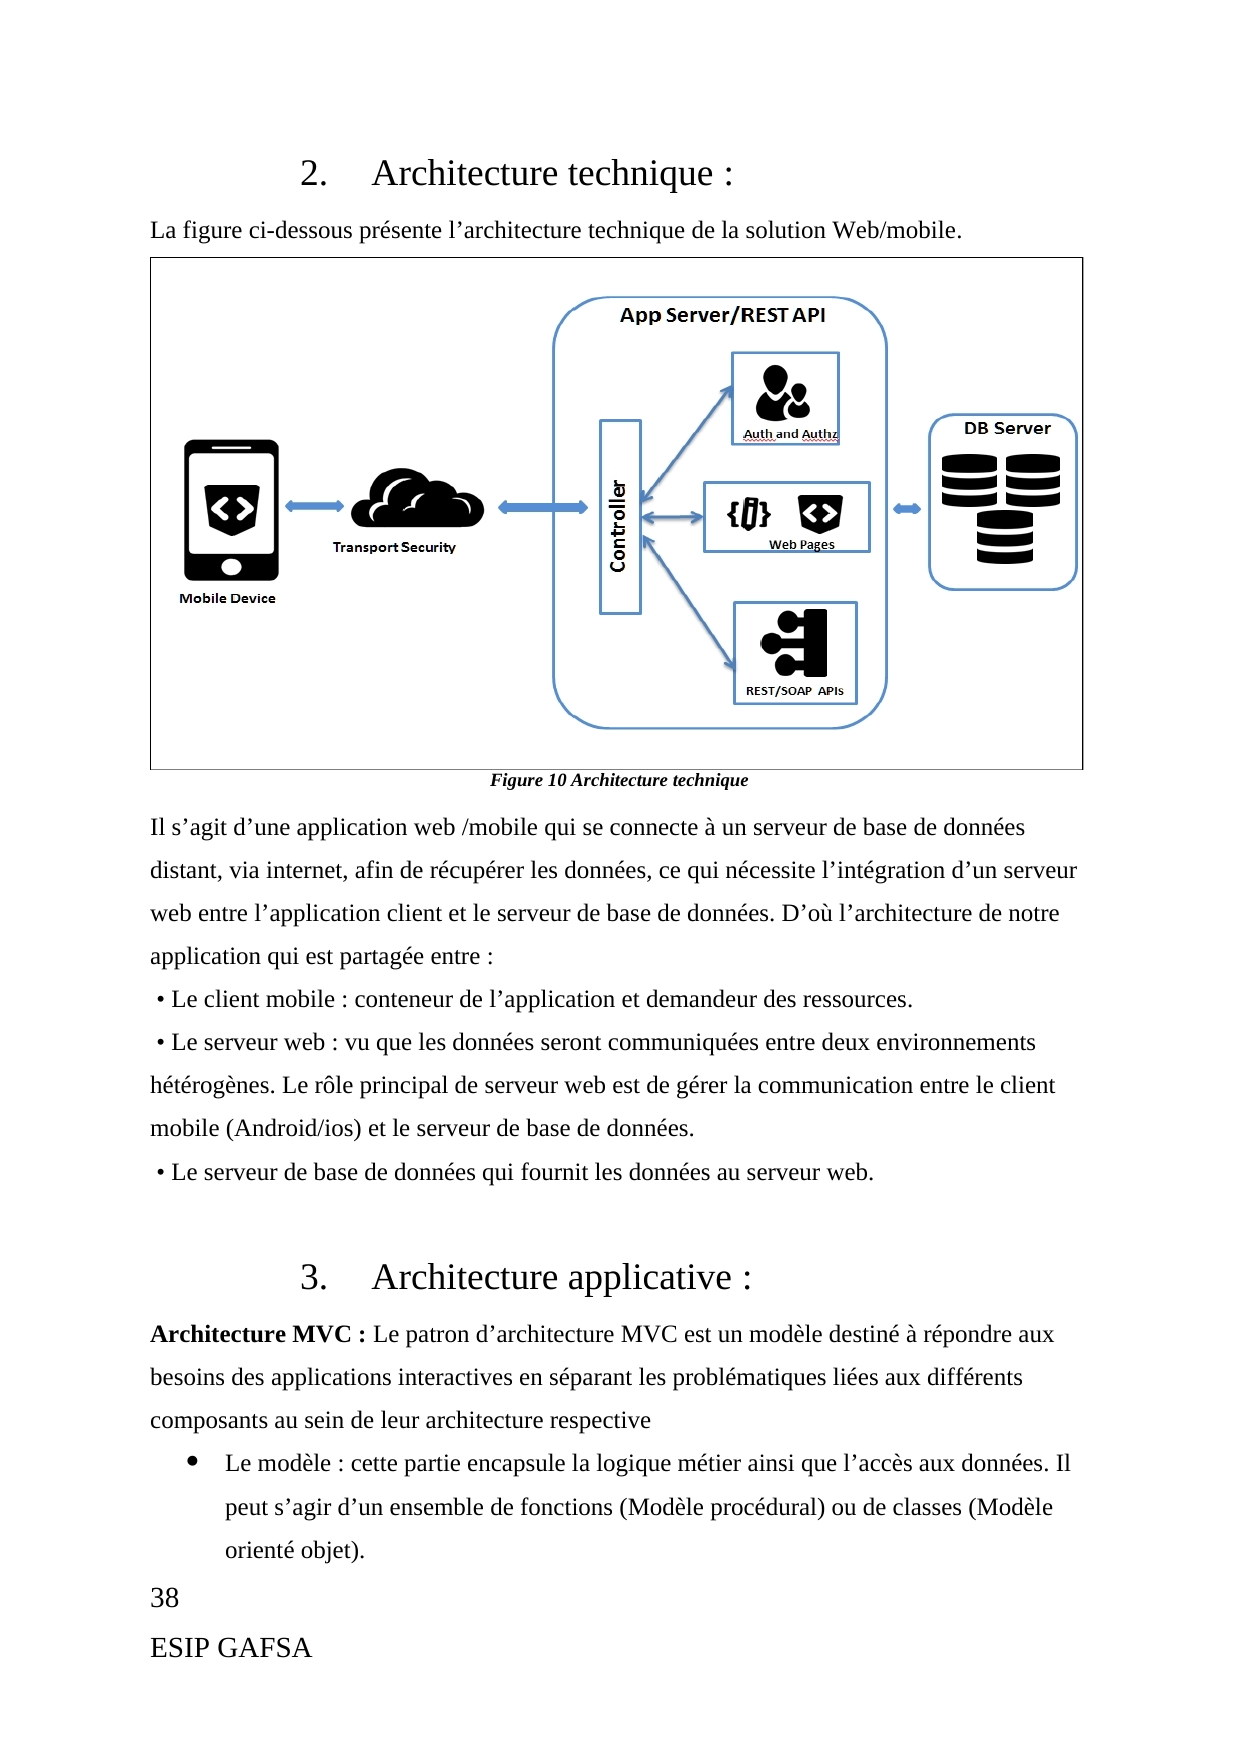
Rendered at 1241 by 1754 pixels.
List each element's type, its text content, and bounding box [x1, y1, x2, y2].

list Le modèle : cette partie encapsule la logique métier ainsi que l’accès aux données. Il peut s’agir d’un ensemble de fonctions (Modèle procédural) ou de classes (Modèle orienté objet). [187, 1448, 1090, 1564]
picture [150, 257, 1084, 770]
text • Le serveur web : vu que les données seront communiquées entre deux environnements hétérogènes. Le rôle principal de serveur web est de gérer la communication entre le client mobile (Android/ios) et le serveur de base de données. [150, 1027, 1090, 1142]
subtitle Architecture technique : [300, 150, 1090, 193]
text • Le client mobile : conteneur de l’application et demandeur des ressources. [150, 984, 1090, 1013]
text Architecture MVC : Le patron d’architecture MVC est un modèle destiné à répondre aux besoins des applications interactives en séparant les problématiques liées aux différents composants au sein de leur architecture respective [150, 1319, 1090, 1434]
text La figure ci-dessous présente l’architecture technique de la solution Web/mobile. [150, 215, 1090, 243]
subtitle Architecture applicative : [300, 1254, 1090, 1297]
text • Le serveur de base de données qui fournit les données au serveur web. [150, 1157, 1090, 1185]
text Il s’agit d’une application web /mobile qui se connecte à un serveur de base de données distant, via internet, afin de récupérer les données, ce qui nécessite l’intégration d’un serveur web entre l’application client et le serveur de base de données. D’où l’architecture de notre application qui est partagée entre : [150, 812, 1090, 970]
